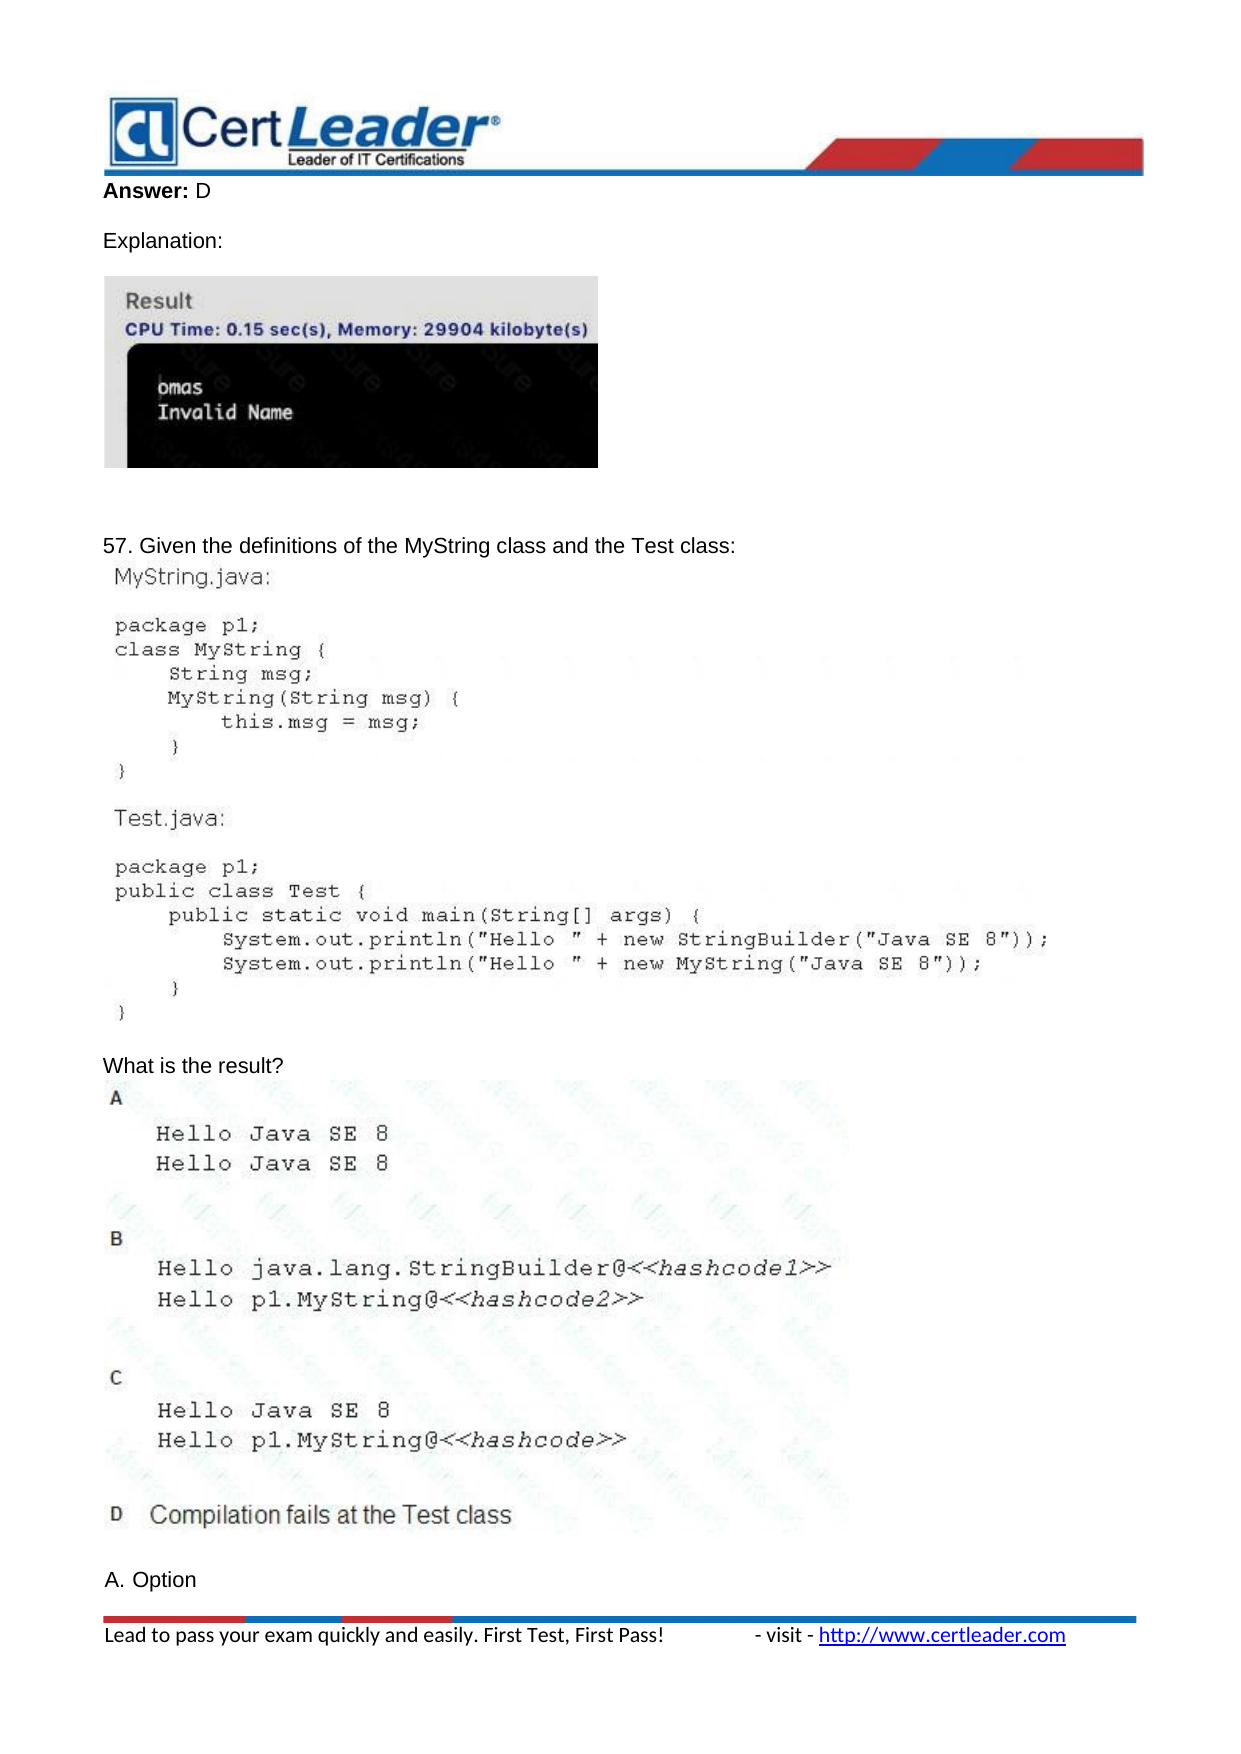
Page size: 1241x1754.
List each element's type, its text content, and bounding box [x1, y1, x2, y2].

picture [104, 276, 598, 468]
picture [104, 560, 1054, 1030]
picture [103, 1616, 1137, 1623]
text 57. Given the definitions of the MyString class and the Test class: [103, 533, 1136, 558]
text Explanation: [103, 228, 1136, 253]
picture [104, 1080, 849, 1538]
list Option [104, 1567, 1136, 1592]
subtitle Answer: D [103, 178, 1136, 203]
text What is the result? [103, 1053, 1136, 1078]
picture [104, 90, 1144, 176]
